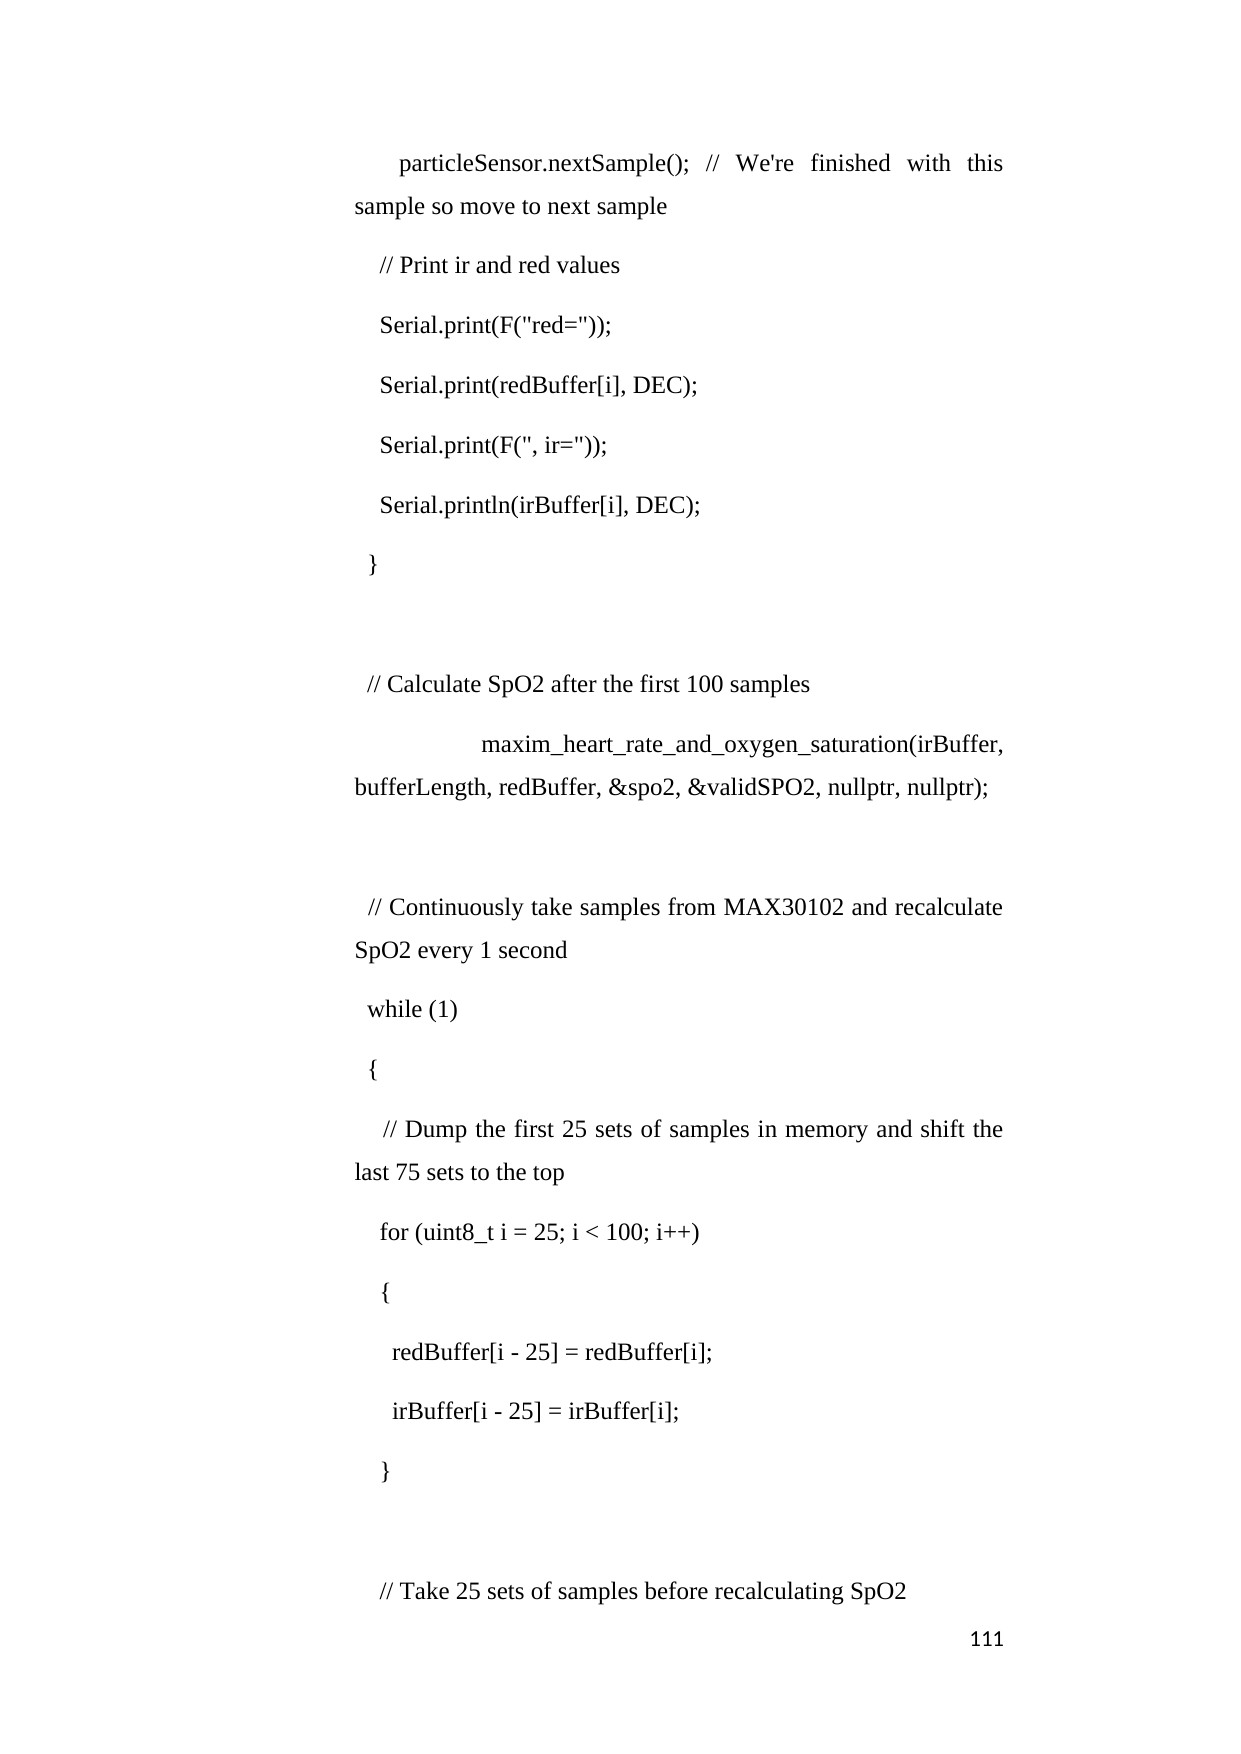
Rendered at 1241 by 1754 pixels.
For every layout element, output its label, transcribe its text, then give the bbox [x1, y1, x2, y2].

text // Dump the first 25 sets of samples in memory and shift the last 75 sets to the top [354, 1114, 1004, 1186]
text // Continuously take samples from MAX30102 and recalculate SpO2 every 1 second [354, 892, 1004, 963]
text } [354, 549, 1004, 578]
text Serial.print(F("red=")); [354, 310, 1004, 339]
text Serial.println(irBuffer[i], DEC); [354, 490, 1004, 518]
text Serial.print(redBuffer[i], DEC); [354, 370, 1004, 399]
text particleSensor.nextSample(); // We're finished with this sample so move to next sample [354, 148, 1004, 219]
text } [354, 1456, 1004, 1485]
text { [354, 1054, 1004, 1083]
text redBuffer[i - 25] = redBuffer[i]; [354, 1337, 1004, 1365]
text Serial.print(F(", ir=")); [354, 430, 1004, 459]
text irBuffer[i - 25] = irBuffer[i]; [354, 1396, 1004, 1425]
text { [354, 1277, 1004, 1306]
text // Calculate SpO2 after the first 100 samples [354, 669, 1004, 698]
text // Take 25 sets of samples before recalculating SpO2 [354, 1576, 1004, 1604]
text while (1) [354, 994, 1004, 1023]
text maxim_heart_rate_and_oxygen_saturation(irBuffer, bufferLength, redBuffer, &spo2, &validSPO2, nullptr, nullptr); [354, 729, 1004, 801]
text // Print ir and red values [354, 251, 1004, 279]
text for (uint8_t i = 25; i < 100; i++) [354, 1217, 1004, 1246]
